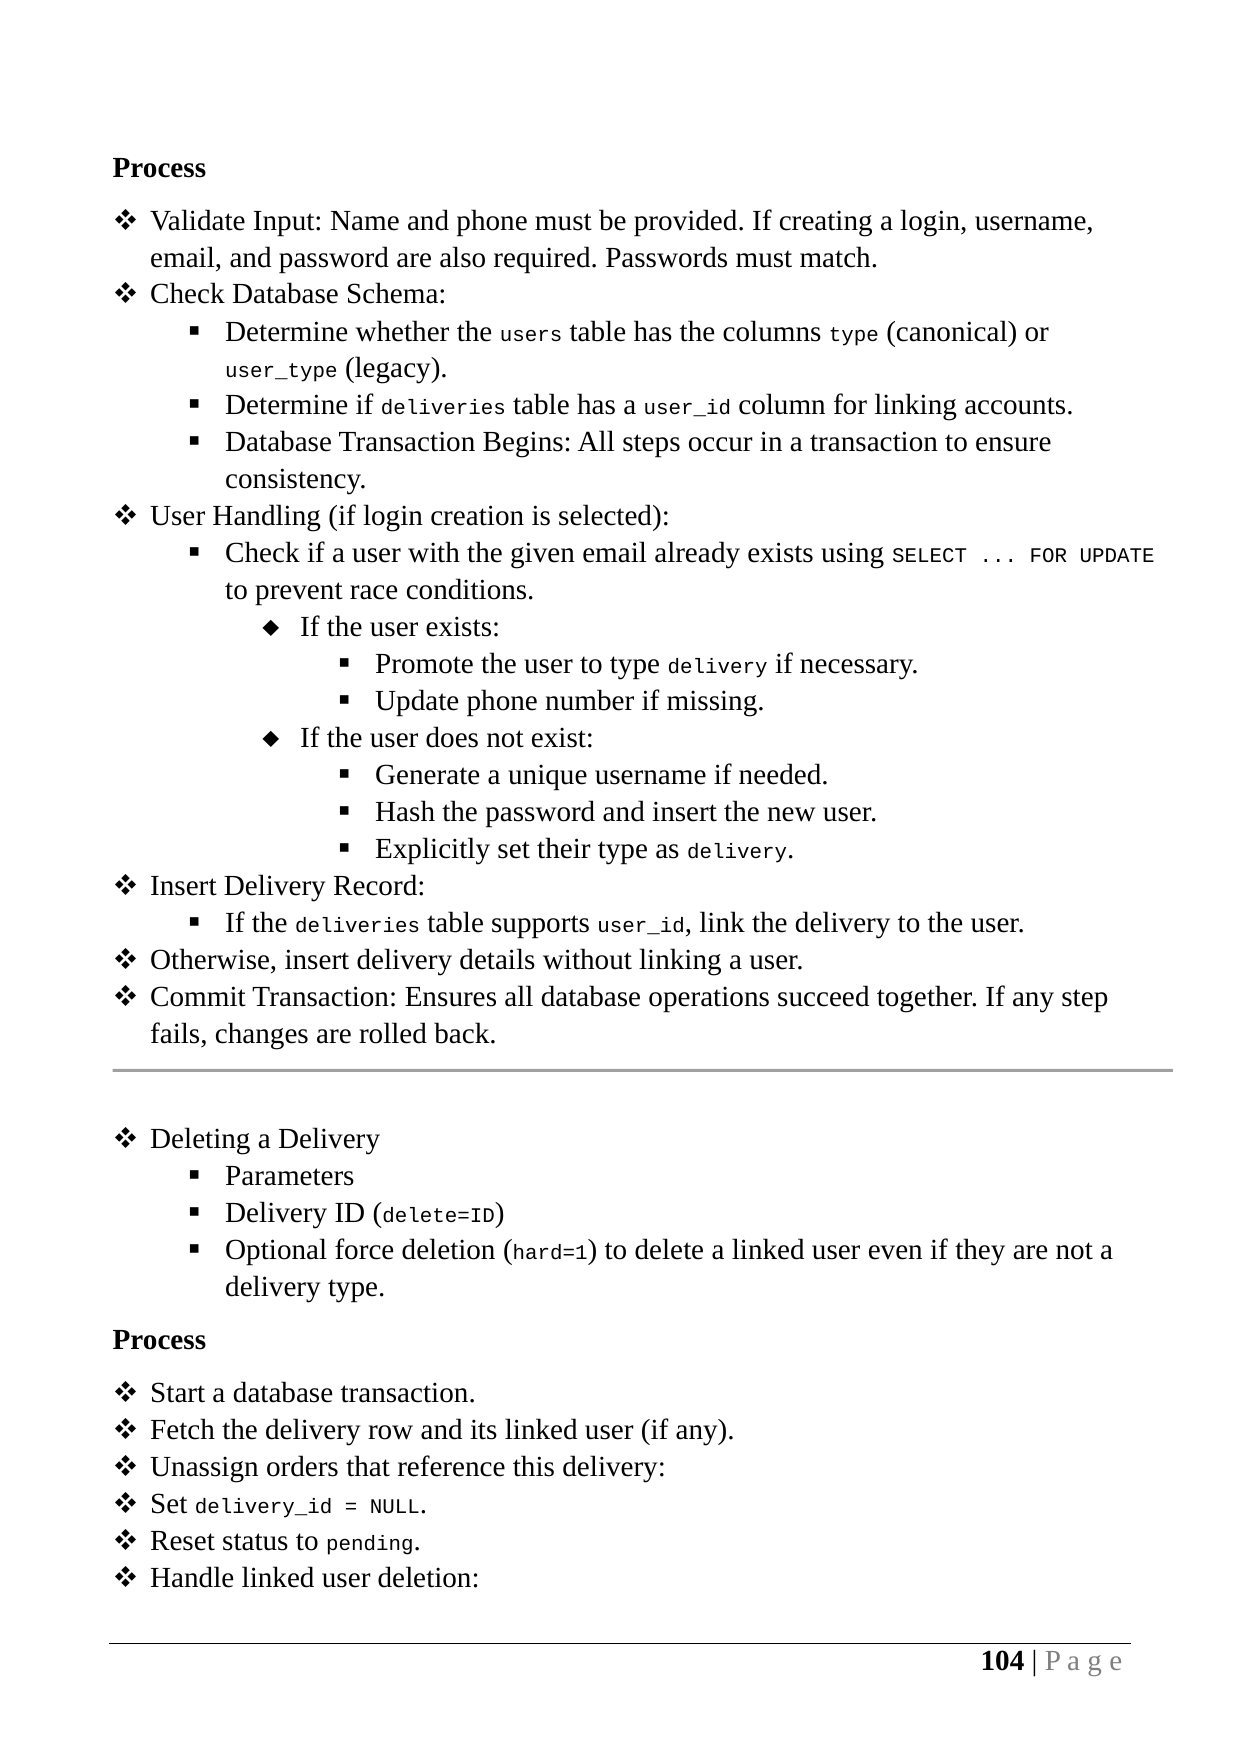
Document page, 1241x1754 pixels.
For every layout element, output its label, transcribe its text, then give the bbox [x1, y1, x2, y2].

list Determine if deliveries table has a user_id column for linking accounts. [187, 387, 1166, 421]
list Database Transaction Begins: All steps occur in a transaction to ensure consistency. [187, 424, 1166, 495]
list Otherwise, insert delivery details without linking a user. [112, 942, 1166, 976]
list Check Database Schema: [112, 277, 1166, 310]
list Parameters [187, 1158, 1166, 1192]
list Hash the password and insert the new user. [337, 794, 1166, 828]
list Fetch the delivery row and its linked user (if any). [112, 1412, 1166, 1446]
list Update phone number if missing. [337, 683, 1166, 717]
list Commit Transaction: Ensures all database operations succeed together. If any step fails, changes are rolled back. [112, 979, 1166, 1049]
list Insert Delivery Record: [112, 868, 1166, 902]
list Check if a user with the given email already exists using SELECT ... FOR UPDATE to prevent race conditions. [187, 535, 1166, 606]
list Handle linked user deletion: [112, 1560, 1166, 1594]
list If the user does not exist: [262, 720, 1166, 754]
list Promote the user to type delivery if necessary. [337, 646, 1166, 680]
text Process [112, 1322, 1166, 1356]
list User Handling (if login creation is selected): [112, 498, 1166, 532]
list Determine whether the users table has the columns type (canonical) or user_type (legacy). [187, 314, 1166, 384]
list Reset status to pending. [112, 1523, 1166, 1557]
list Optional force deletion (hard=1) to delete a linked user even if they are not a delivery type. [187, 1232, 1166, 1303]
list Start a database transaction. [112, 1375, 1166, 1409]
list Unassign orders that reference this delivery: [112, 1449, 1166, 1483]
list Deleting a Delivery [112, 1122, 1166, 1155]
list Delivery ID (delete=ID) [187, 1196, 1166, 1229]
list Generate a unique username if needed. [337, 757, 1166, 791]
list Set delivery_id = NULL. [112, 1486, 1166, 1520]
list Explicitly set their type as delivery. [337, 831, 1166, 865]
list If the deliveries table supports user_id, link the delivery to the user. [187, 905, 1166, 939]
list Validate Input: Name and phone must be provided. If creating a login, username, email, and password are also required. Passwords must match. [112, 203, 1166, 273]
text Process [112, 150, 1166, 183]
list If the user exists: [262, 609, 1166, 643]
